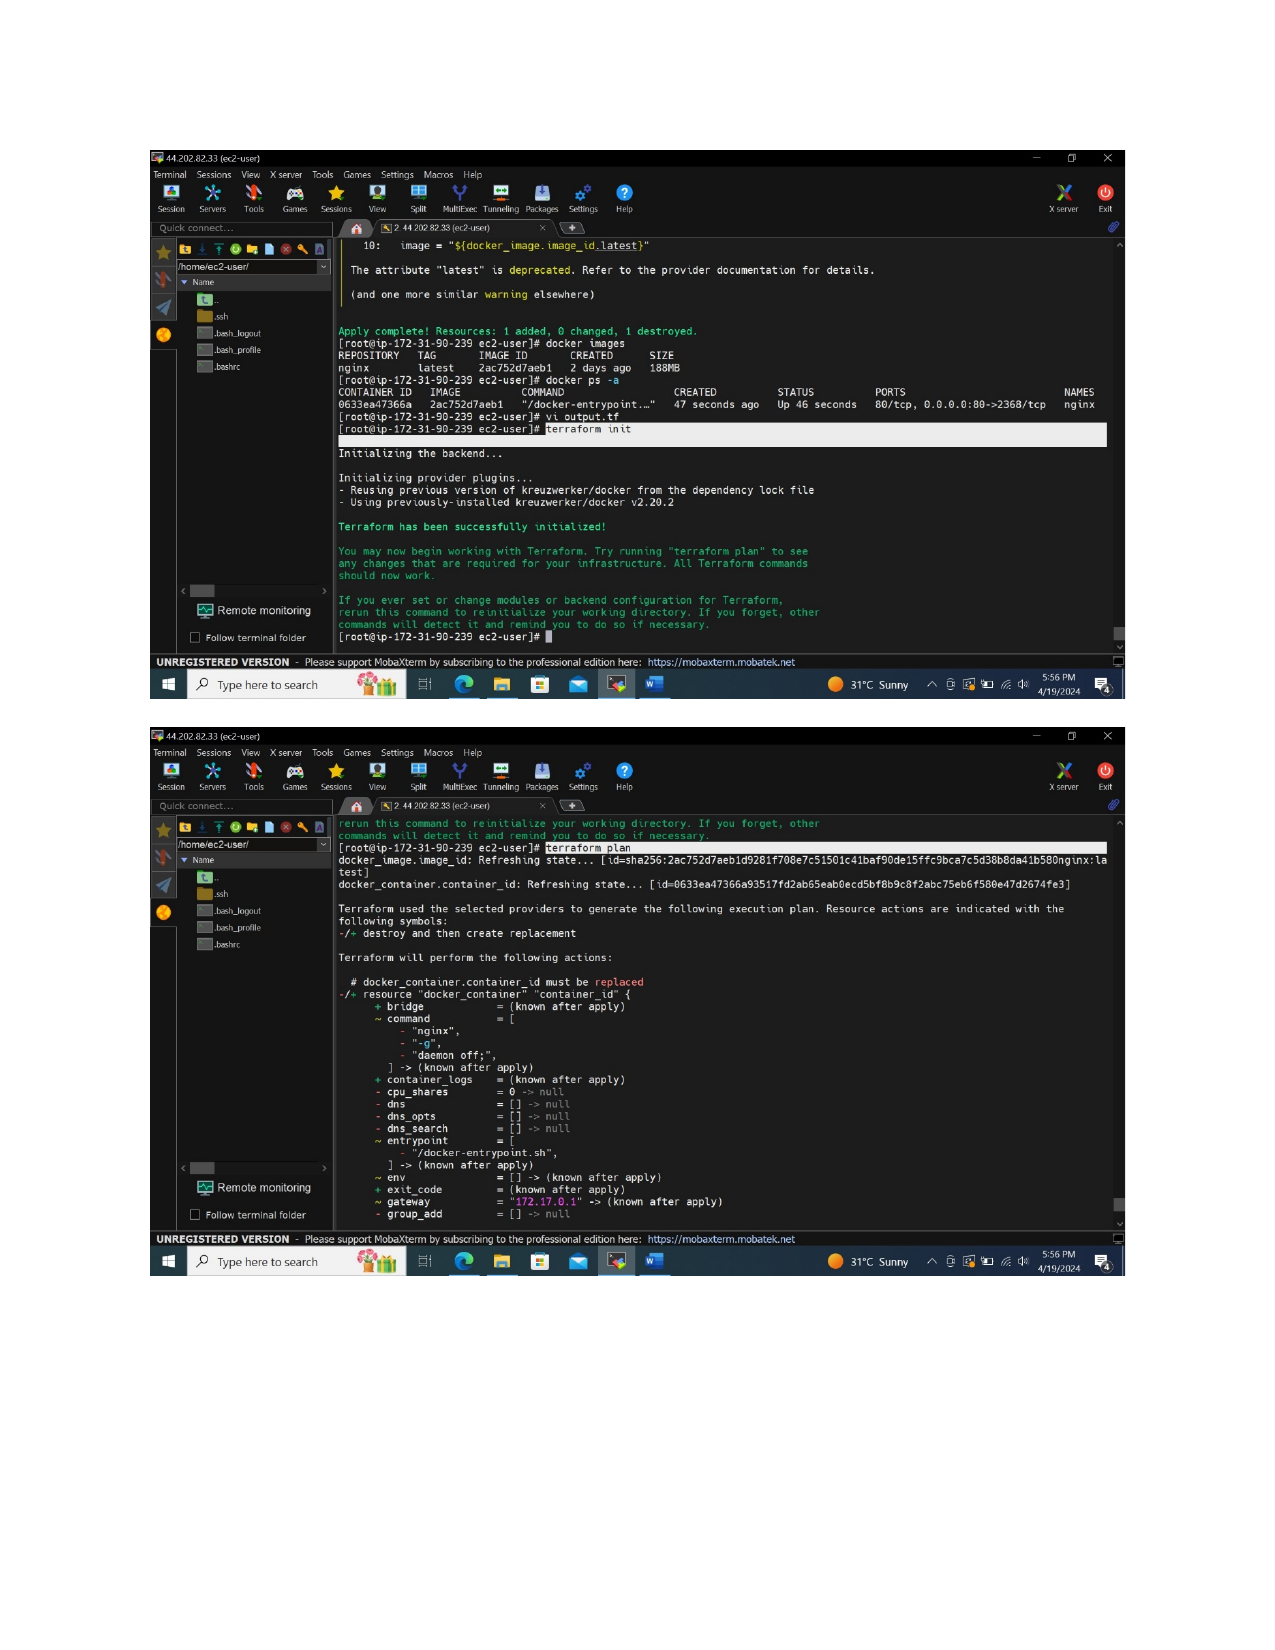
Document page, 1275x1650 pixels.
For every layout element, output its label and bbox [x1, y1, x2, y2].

picture [150, 727, 1125, 1276]
picture [150, 150, 1125, 699]
